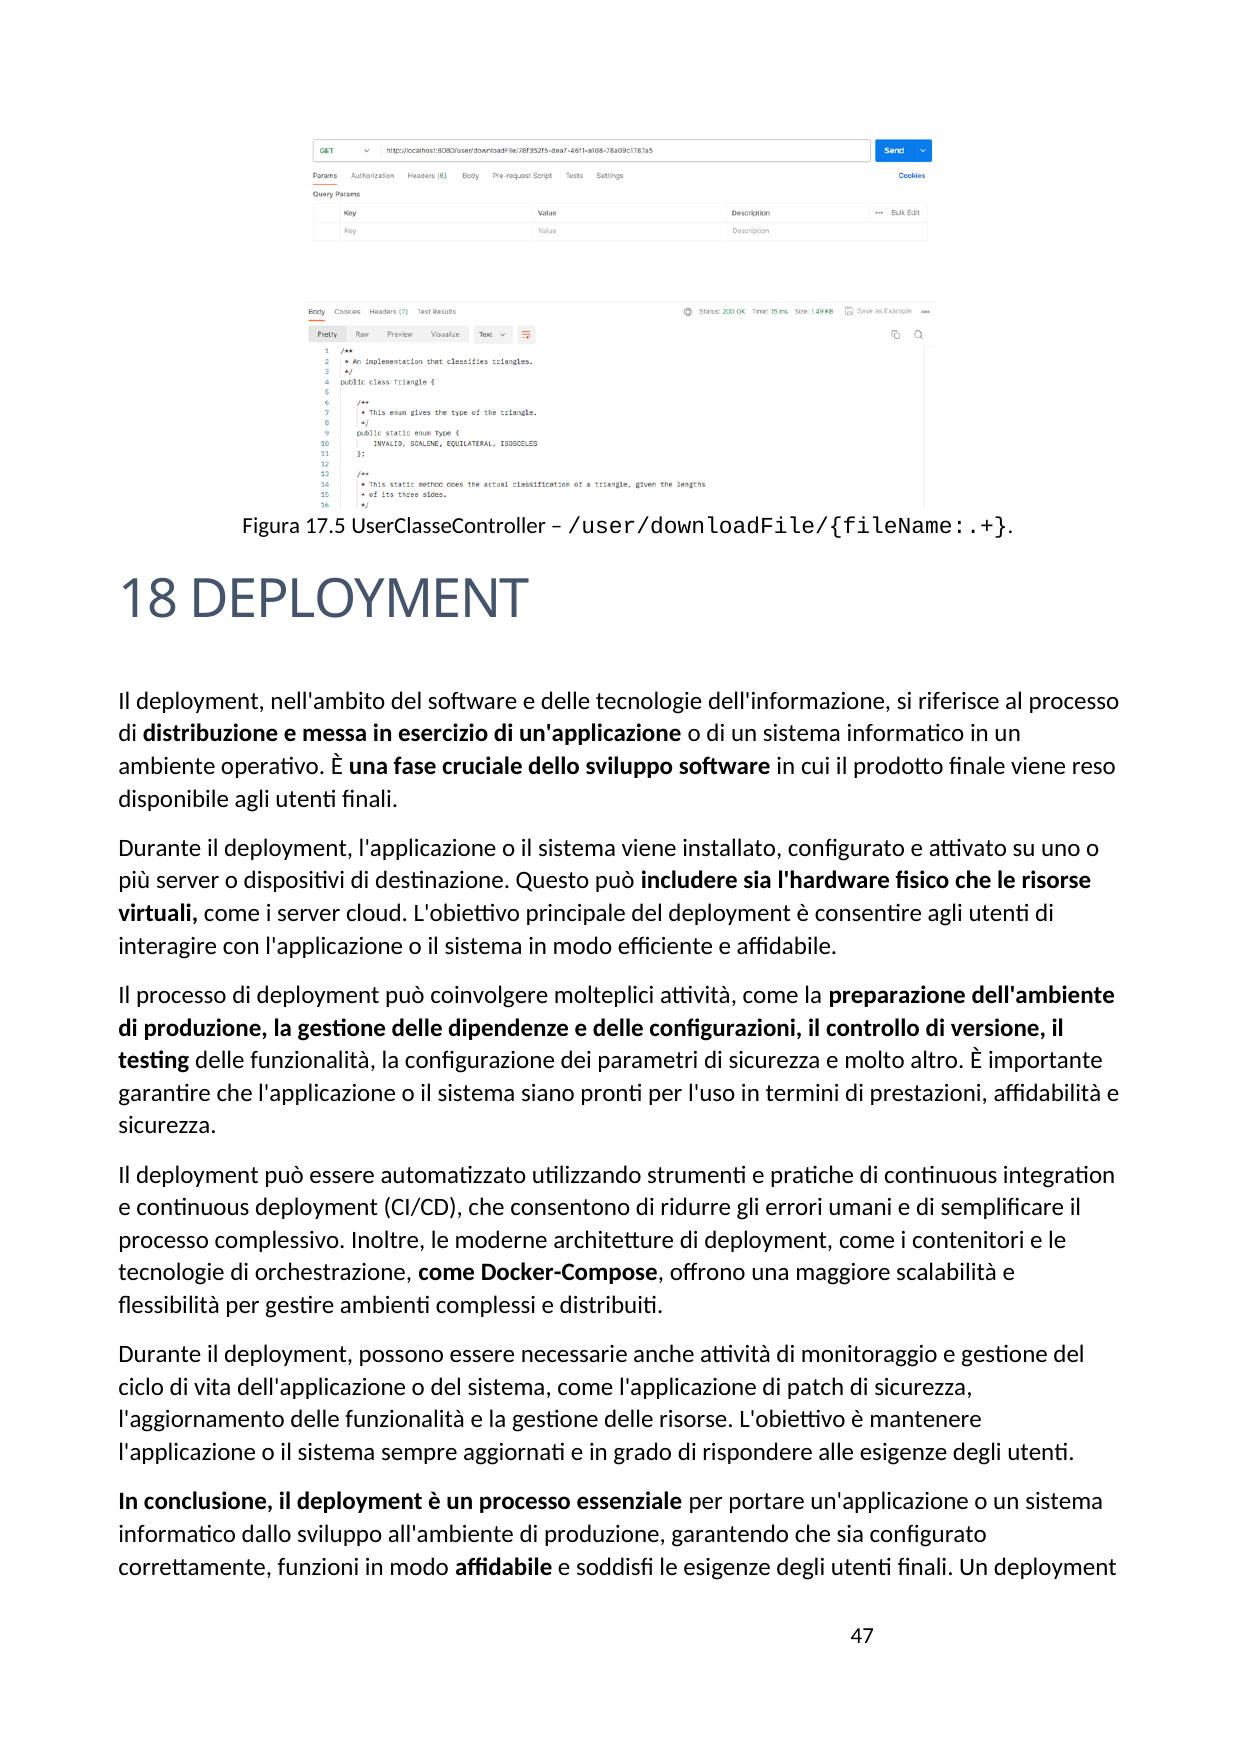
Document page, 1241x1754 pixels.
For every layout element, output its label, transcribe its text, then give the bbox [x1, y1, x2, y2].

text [118, 1486, 1122, 1581]
text Il processo di deployment può coinvolgere molteplici attività, come la preparazione dell'ambiente di produzione, la gestione delle dipendenze e delle configurazioni, il controllo di versione, il testing delle funzionalità, la configurazione dei parametri di sicurezza e molto altro. È importante garantire che l'applicazione o il sistema siano pronti per l'uso in termini di prestazioni, affidabilità e sicurezza. [118, 979, 1122, 1140]
text Il deployment può essere automatizzato utilizzando strumenti e pratiche di continuous integration e continuous deployment (CI/CD), che consentono di ridurre gli errori umani e di semplificare il processo complessivo. Inoltre, le moderne architetture di deployment, come i contenitori e le tecnologie di orchestrazione, come Docker-Compose, offrono una maggiore scalabilità e flessibilità per gestire ambienti complessi e distribuiti. [118, 1159, 1122, 1320]
text Il deployment, nell'ambito del software e delle tecnologie dell'informazione, si riferisce al processo di distribuzione e messa in esercizio di un'applicazione o di un sistema informatico in un ambiente operativo. È una fase cruciale dello sviluppo software in cui il prodotto finale viene reso disponibile agli utenti finali. [118, 685, 1122, 813]
title 18 DEPLOYMENT [118, 559, 1122, 633]
text Durante il deployment, l'applicazione o il sistema viene installato, configurato e attivato su uno o più server o dispositivi di destinazione. Questo può includere sia l'hardware fisico che le risorse virtuali, come i server cloud. L'obiettivo principale del deployment è consentire agli utenti di interagire con l'applicazione o il sistema in modo efficiente e affidabile. [118, 832, 1122, 960]
text Durante il deployment, possono essere necessarie anche attività di monitoraggio e gestione del ciclo di vita dell'applicazione o del sistema, come l'applicazione di patch di sicurezza, l'aggiornamento delle funzionalità e la gestione delle risorse. L'obiettivo è mantenere l'applicazione o il sistema sempre aggiornati e in grado di rispondere alle esigenze degli utenti. [118, 1338, 1122, 1467]
text Figura 17.5 UserClasseController – /user/downloadFile/{fileName:.+}. [118, 133, 1122, 541]
